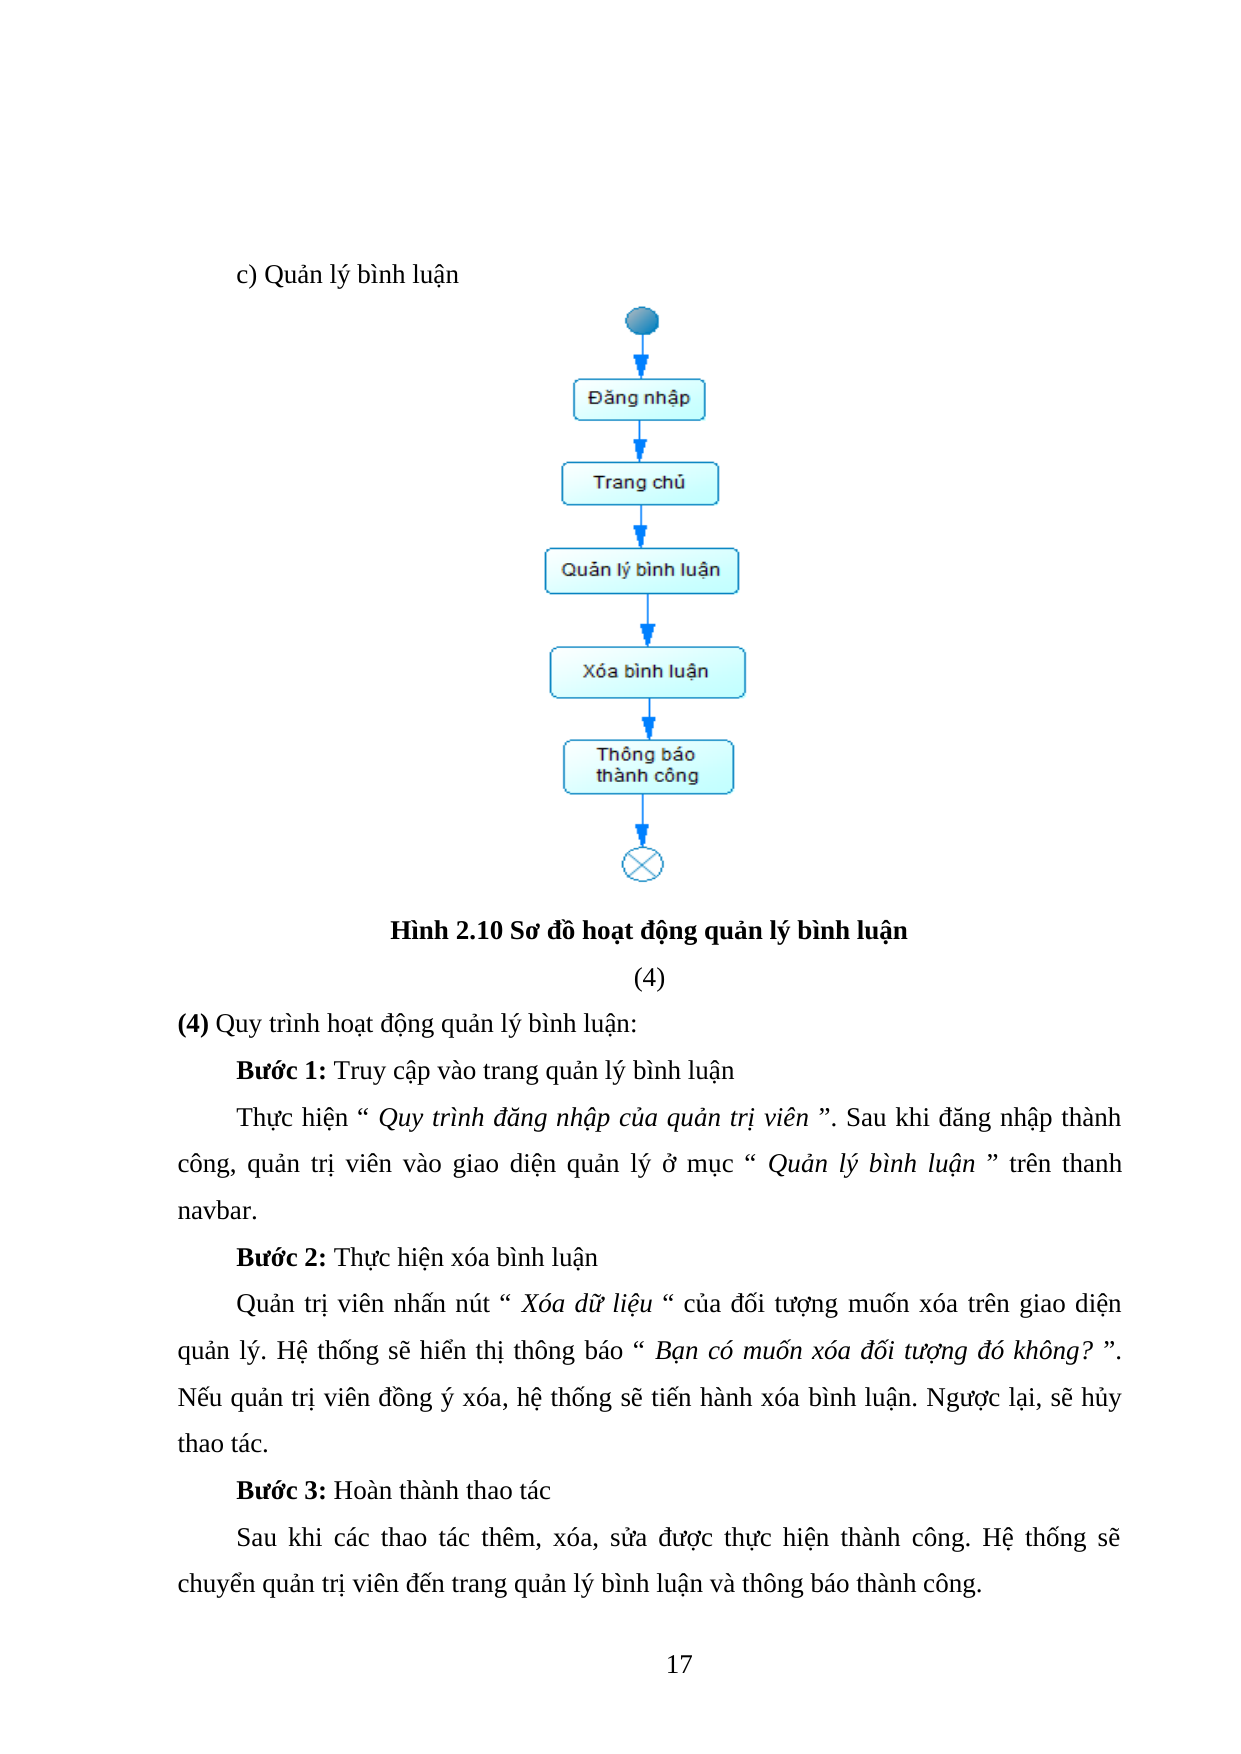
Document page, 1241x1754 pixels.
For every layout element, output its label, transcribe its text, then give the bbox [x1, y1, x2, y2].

table_header Hình 2.10 Sơ đồ hoạt động quản lý bình luận [177, 305, 1121, 961]
text Bước 2: Thực hiện xóa bình luận [177, 1241, 1122, 1272]
text Sau khi các thao tác thêm, xóa, sửa được thực hiện thành công. Hệ thống sẽ chuyển quản trị viên đến trang quản lý bình luận và thông báo thành công. [177, 1521, 1122, 1598]
text (4) Quy trình hoạt động quản lý bình luận: [177, 1007, 1122, 1038]
text Thực hiện “ Quy trình đăng nhập của quản trị viên ”. Sau khi đăng nhập thành công, quản trị viên vào giao diện quản lý ở mục “ Quản lý bình luận ” trên thanh navbar. [177, 1101, 1122, 1225]
text Bước 3: Hoàn thành thao tác [177, 1474, 1122, 1505]
text c) Quản lý bình luận [177, 258, 1122, 289]
picture [536, 304, 763, 899]
table_cell (4) [177, 961, 1121, 1007]
text Quản trị viên nhấn nút “ Xóa dữ liệu “ của đối tượng muốn xóa trên giao diện quản lý. Hệ thống sẽ hiển thị thông báo “ Bạn có muốn xóa đối tượng đó không? ”. Nếu quản trị viên đồng ý xóa, hệ thống sẽ tiến hành xóa bình luận. Ngược lại, sẽ hủy thao tác. [177, 1287, 1122, 1458]
text Bước 1: Truy cập vào trang quản lý bình luận [177, 1054, 1122, 1085]
